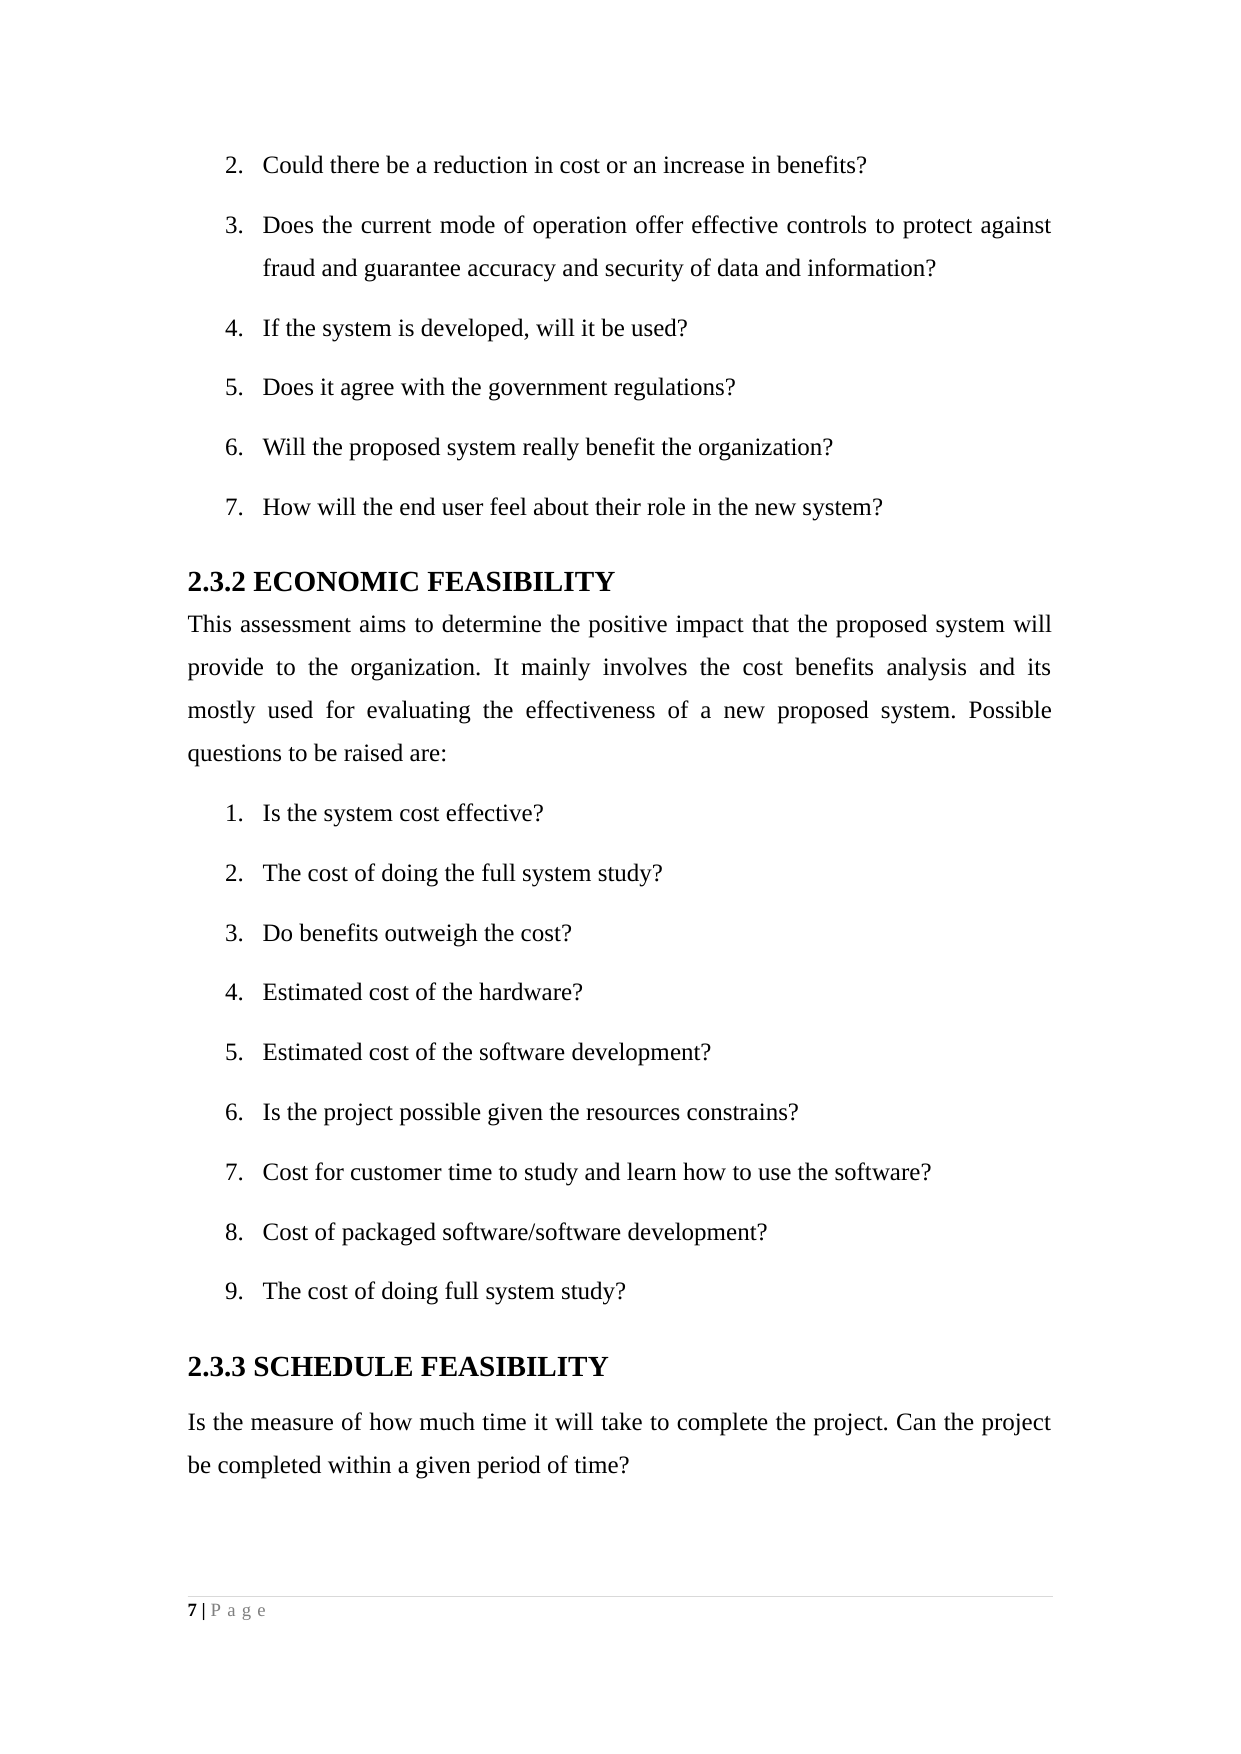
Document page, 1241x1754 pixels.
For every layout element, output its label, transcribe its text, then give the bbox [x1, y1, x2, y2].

list Does the current mode of operation offer effective controls to protect against fraud and guarantee accuracy and security of data and information? [225, 210, 1053, 282]
list The cost of doing the full system study? [225, 858, 1053, 887]
list Estimated cost of the software development? [225, 1037, 1053, 1066]
subtitle 2.3.2 ECONOMIC FEASIBILITY [187, 564, 1053, 598]
list Could there be a reduction in cost or an increase in benefits? [225, 150, 1053, 179]
subtitle 2.3.3 SCHEDULE FEASIBILITY [187, 1349, 1053, 1382]
list Will the proposed system really benefit the organization? [225, 432, 1053, 461]
list Does it agree with the government regulations? [225, 372, 1053, 401]
list Do benefits outweigh the cost? [225, 918, 1053, 946]
list Cost of packaged software/software development? [225, 1217, 1053, 1245]
list Is the system cost effective? [225, 798, 1053, 827]
list If the system is developed, will it be used? [225, 313, 1053, 341]
text Is the measure of how much time it will take to complete the project. Can the project be completed within a given period of time? [187, 1407, 1053, 1479]
text This assessment aims to determine the positive impact that the proposed system will provide to the organization. It mainly involves the cost benefits analysis and its mostly used for evaluating the effectiveness of a new proposed system. Possible questions to be raised are: [187, 609, 1053, 767]
list How will the end user feel about their role in the new system? [225, 492, 1053, 521]
list The cost of doing full system study? [225, 1276, 1053, 1305]
list Cost for customer time to study and learn how to use the software? [225, 1157, 1053, 1186]
list Is the project possible given the resources constrains? [225, 1097, 1053, 1126]
list Estimated cost of the hardware? [225, 977, 1053, 1006]
